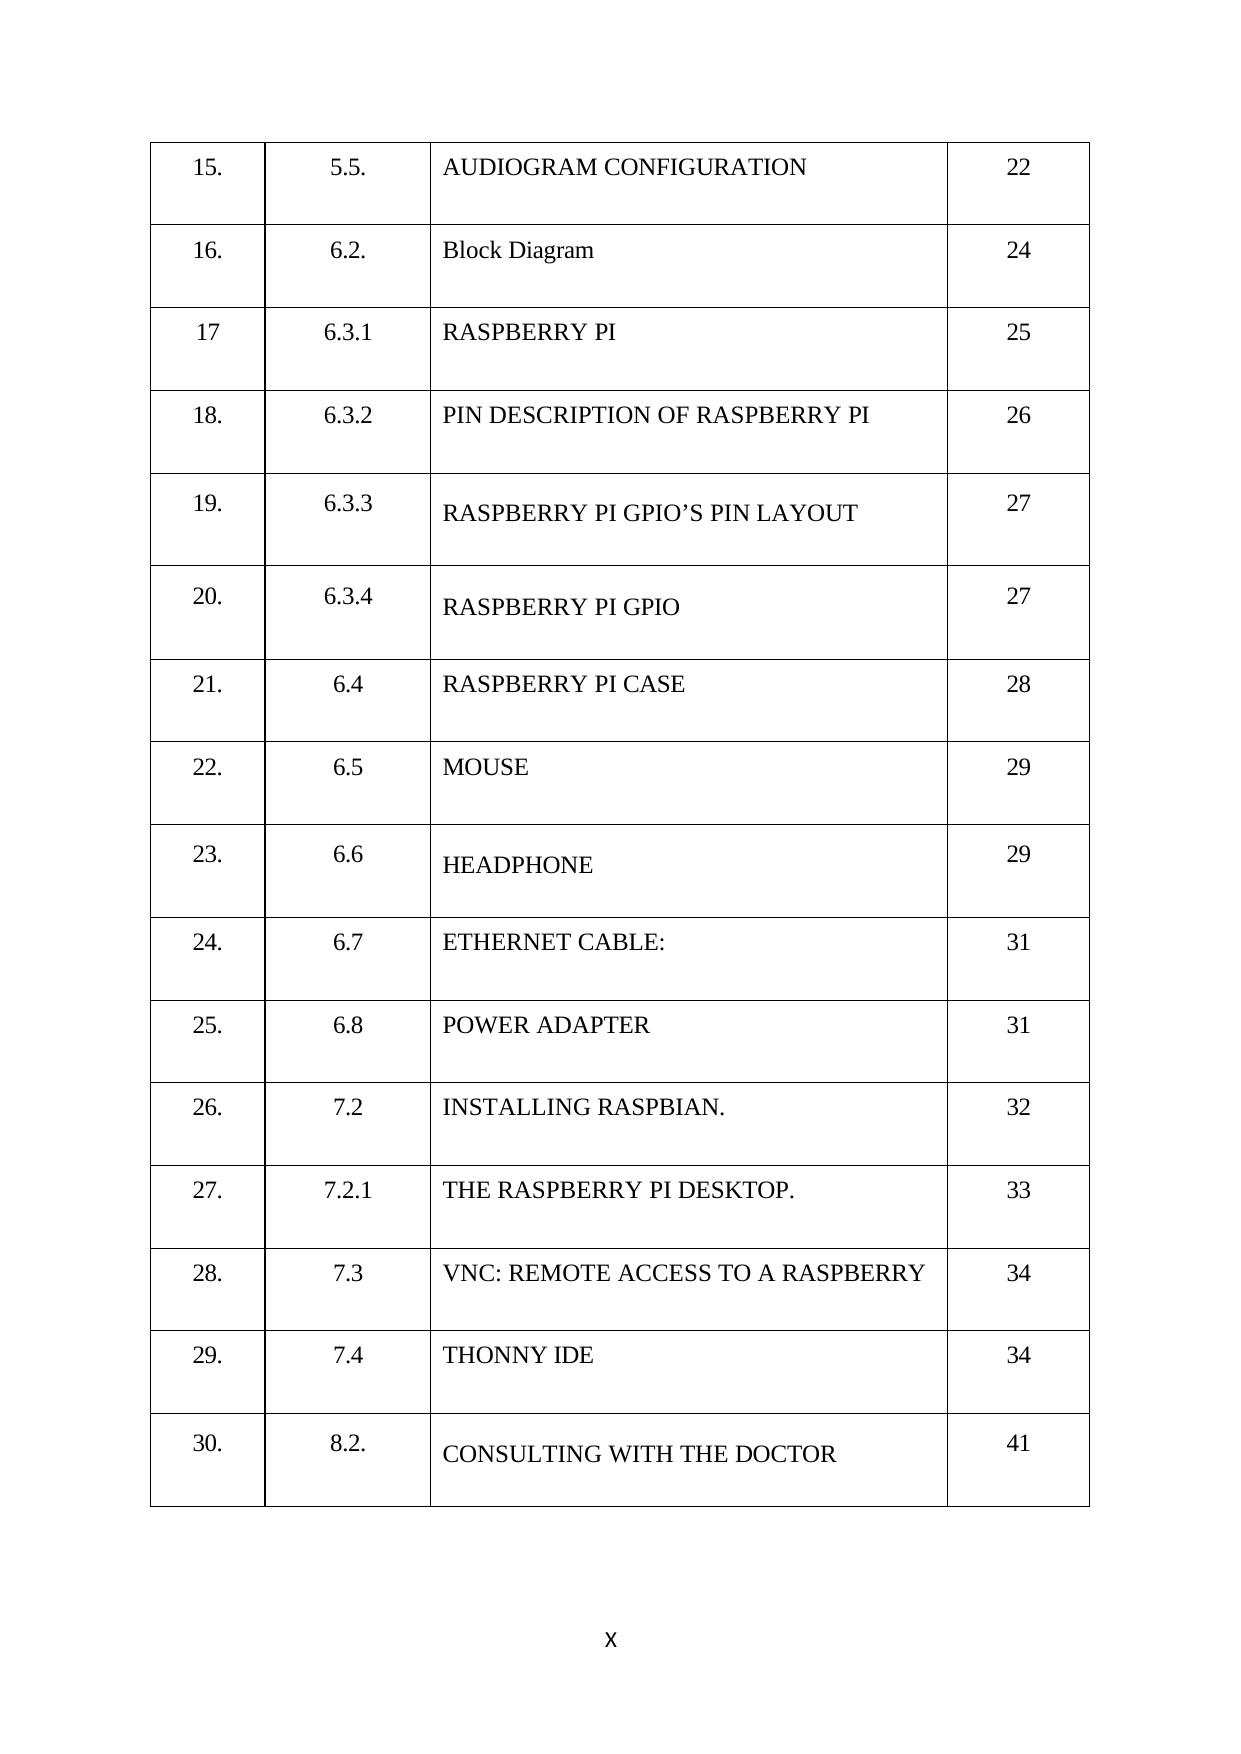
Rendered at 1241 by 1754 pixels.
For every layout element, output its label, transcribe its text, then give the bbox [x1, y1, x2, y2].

table_cell 6.6 [266, 825, 430, 917]
table_header AUDIOGRAM CONFIGURATION [431, 143, 947, 224]
table_cell 22. [151, 742, 264, 824]
table_cell 6.5 [266, 742, 430, 824]
table_cell 6.3.1 [266, 308, 430, 390]
table_cell 6.4 [266, 660, 430, 741]
table_cell 7.2.1 [266, 1166, 430, 1247]
table_header 5.5. [266, 143, 430, 224]
table_cell 28 [948, 660, 1089, 741]
table_cell 34 [948, 1331, 1089, 1413]
table_cell MOUSE [431, 742, 947, 824]
table_cell 33 [948, 1166, 1089, 1247]
table_cell 27 [948, 566, 1089, 658]
table_cell THE RASPBERRY PI DESKTOP. [431, 1166, 947, 1247]
table_cell RASPBERRY PI [431, 308, 947, 390]
table_cell 29. [151, 1331, 264, 1413]
table_cell 28. [151, 1249, 264, 1330]
table_cell HEADPHONE [431, 825, 947, 917]
table_cell 24 [948, 225, 1089, 307]
table_cell RASPBERRY PI CASE [431, 660, 947, 741]
table_cell INSTALLING RASPBIAN. [431, 1083, 947, 1165]
table_header 15. [151, 143, 264, 224]
table_cell VNC: REMOTE ACCESS TO A RASPBERRY [431, 1249, 947, 1330]
table_cell 24. [151, 918, 264, 999]
table_cell 6.3.3 [266, 474, 430, 565]
table_cell 16. [151, 225, 264, 307]
table_cell 26 [948, 391, 1089, 472]
table_cell 23. [151, 825, 264, 917]
table_cell 31 [948, 918, 1089, 999]
table_cell POWER ADAPTER [431, 1001, 947, 1082]
table_cell ETHERNET CABLE: [431, 918, 947, 999]
table_cell 17 [151, 308, 264, 390]
table_cell 6.7 [266, 918, 430, 999]
table_cell 6.8 [266, 1001, 430, 1082]
table_header 22 [948, 143, 1089, 224]
table_cell 41 [948, 1414, 1089, 1506]
table_cell RASPBERRY PI GPIO [431, 566, 947, 658]
table_cell 6.2. [266, 225, 430, 307]
table_cell Block Diagram [431, 225, 947, 307]
table_cell 7.2 [266, 1083, 430, 1165]
table_cell 29 [948, 742, 1089, 824]
table_cell 26. [151, 1083, 264, 1165]
table_cell 19. [151, 474, 264, 565]
table_cell 21. [151, 660, 264, 741]
table_cell 6.3.4 [266, 566, 430, 658]
table_cell THONNY IDE [431, 1331, 947, 1413]
table_cell 32 [948, 1083, 1089, 1165]
table_cell 7.4 [266, 1331, 430, 1413]
table_cell 34 [948, 1249, 1089, 1330]
table_cell 30. [151, 1414, 264, 1506]
table_cell 25. [151, 1001, 264, 1082]
table_cell 31 [948, 1001, 1089, 1082]
table_cell 25 [948, 308, 1089, 390]
table_cell RASPBERRY PI GPIO’S PIN LAYOUT [431, 474, 947, 565]
table_cell PIN DESCRIPTION OF RASPBERRY PI [431, 391, 947, 472]
table_cell 20. [151, 566, 264, 658]
table_cell CONSULTING WITH THE DOCTOR [431, 1414, 947, 1506]
table_cell 18. [151, 391, 264, 472]
table_cell 6.3.2 [266, 391, 430, 472]
table_cell 7.3 [266, 1249, 430, 1330]
table_cell 8.2. [266, 1414, 430, 1506]
table_cell 27. [151, 1166, 264, 1247]
table_cell 27 [948, 474, 1089, 565]
table_cell 29 [948, 825, 1089, 917]
